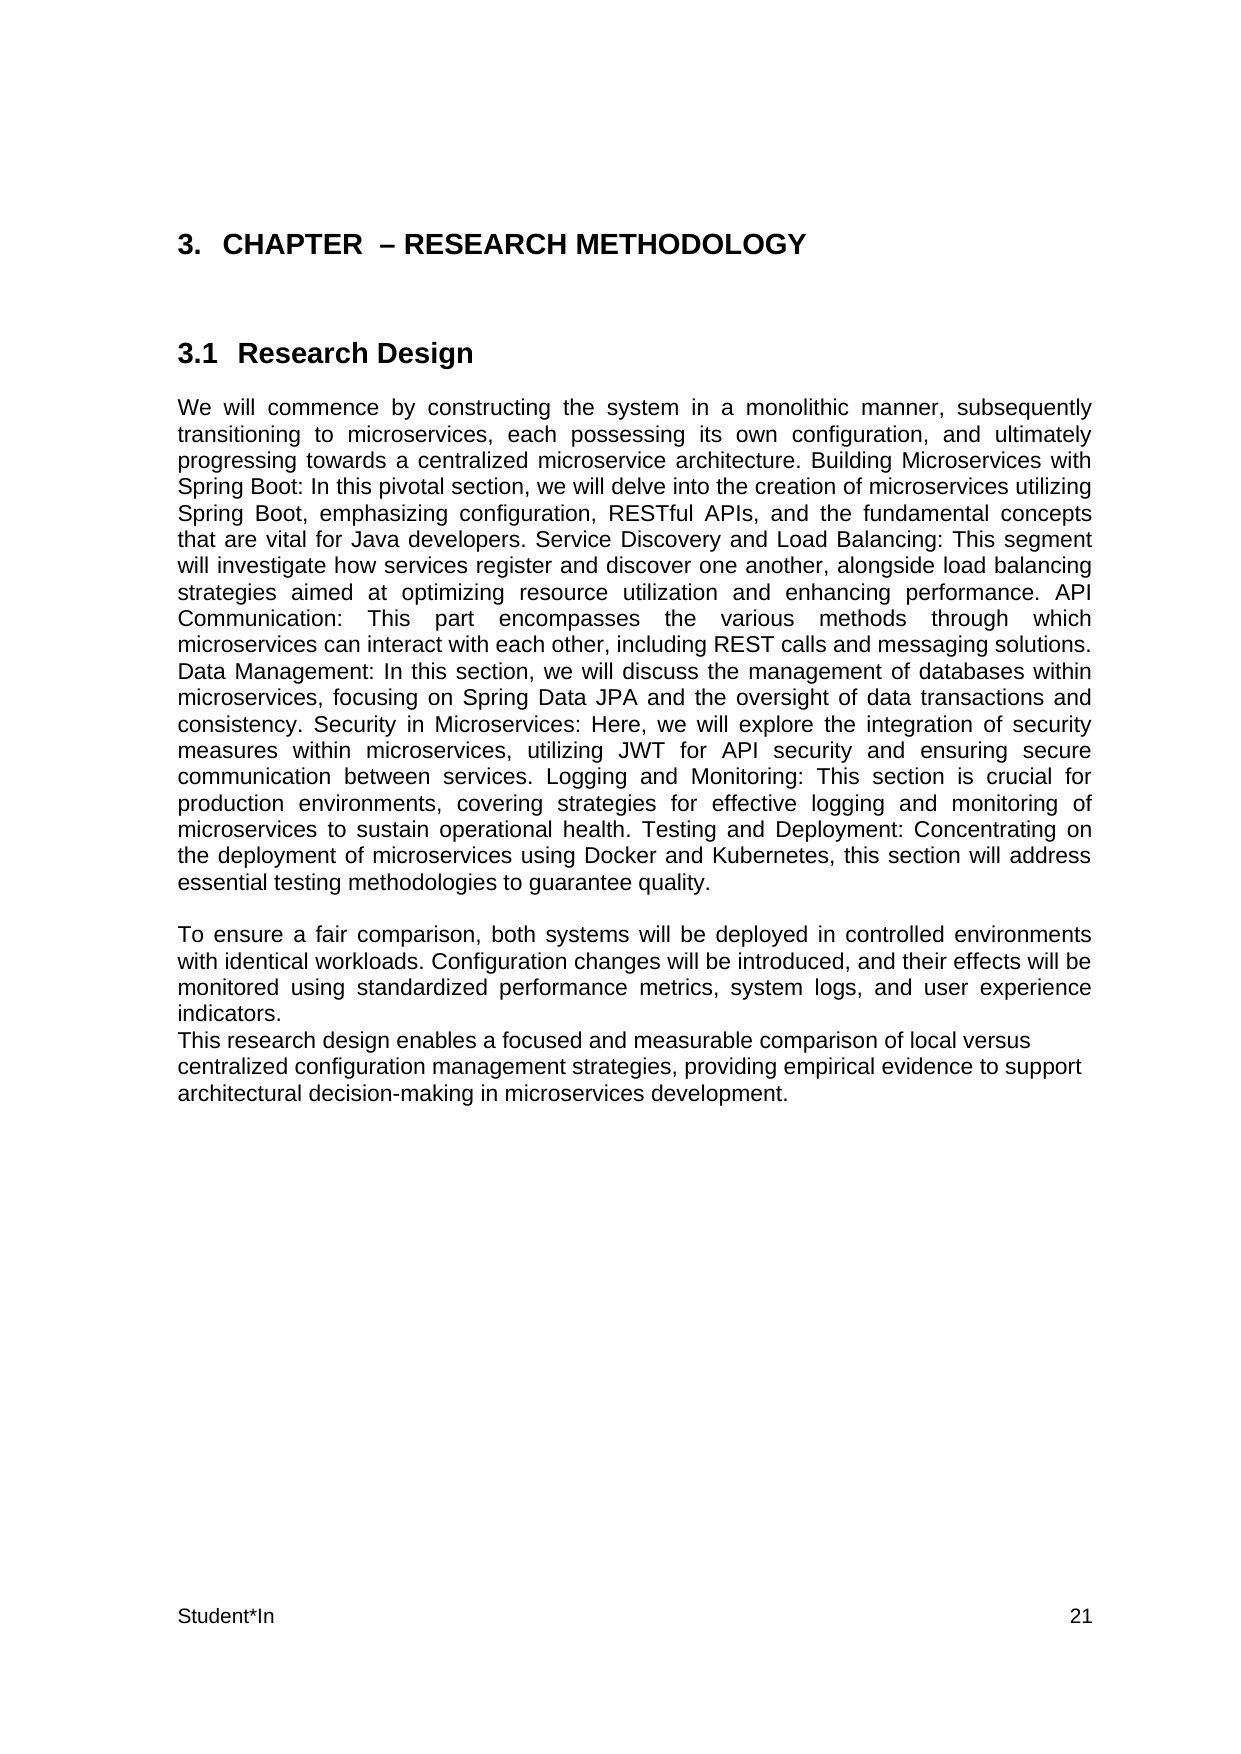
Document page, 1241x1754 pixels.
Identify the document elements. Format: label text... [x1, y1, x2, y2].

text We will commence by constructing the system in a monolithic manner, subsequently transitioning to microservices, each possessing its own configuration, and ultimately progressing towards a centralized microservice architecture. Building Microservices with Spring Boot: In this pivotal section, we will delve into the creation of microservices utilizing Spring Boot, emphasizing configuration, RESTful APIs, and the fundamental concepts that are vital for Java developers. Service Discovery and Load Balancing: This segment will investigate how services register and discover one another, alongside load balancing strategies aimed at optimizing resource utilization and enhancing performance. API Communication: This part encompasses the various methods through which microservices can interact with each other, including REST calls and messaging solutions. Data Management: In this section, we will discuss the management of databases within microservices, focusing on Spring Data JPA and the oversight of data transactions and consistency. Security in Microservices: Here, we will explore the integration of security measures within microservices, utilizing JWT for API security and ensuring secure communication between services. Logging and Monitoring: This section is crucial for production environments, covering strategies for effective logging and monitoring of microservices to sustain operational health. Testing and Deployment: Concentrating on the deployment of microservices using Docker and Kubernetes, this section will address essential testing methodologies to guarantee quality. [177, 394, 1092, 895]
subtitle CHAPTER – RESEARCH METHODOLOGY [177, 227, 1092, 261]
text This research design enables a focused and measurable comparison of local versus centralized configuration management strategies, providing empirical evidence to support architectural decision-making in microservices development. [177, 1027, 1092, 1106]
subtitle Research Design [177, 336, 1092, 369]
text To ensure a fair comparison, both systems will be deployed in controlled environments with identical workloads. Configuration changes will be introduced, and their effects will be monitored using standardized performance metrics, system logs, and user experience indicators. [177, 921, 1092, 1027]
